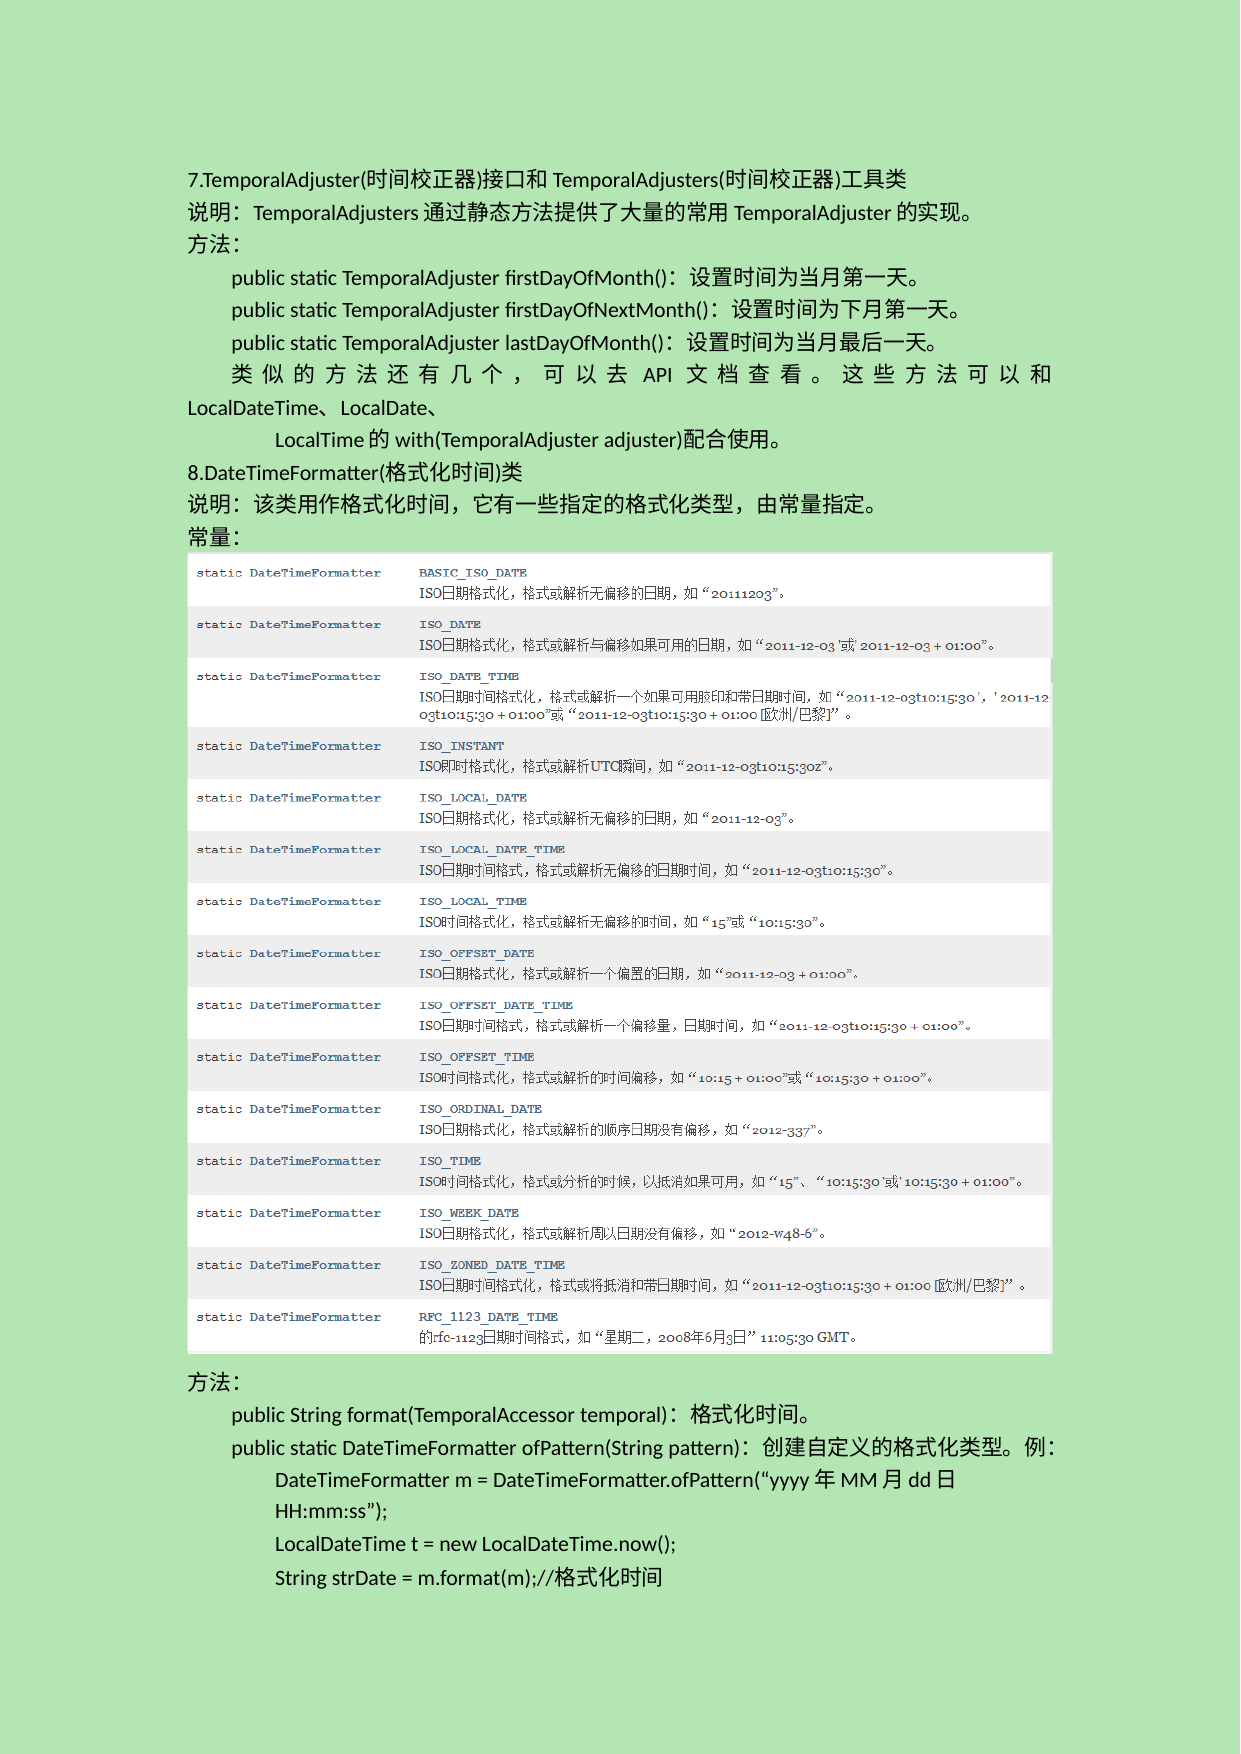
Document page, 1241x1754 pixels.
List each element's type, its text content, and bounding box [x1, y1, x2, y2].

text 8.DateTimeFormatter(格式化时间)类 [187, 454, 1053, 487]
text LocalDateTime t = new LocalDateTime.now(); [231, 1527, 1053, 1559]
text public static DateTimeFormatter ofPattern(String pattern)：创建自定义的格式化类型。例： [187, 1429, 1053, 1462]
text 说明：该类用作格式化时间，它有一些指定的格式化类型，由常量指定。 [187, 487, 1053, 519]
text String strDate = m.format(m);//格式化时间 [231, 1559, 1053, 1592]
text DateTimeFormatter m = DateTimeFormatter.ofPattern(“yyyy年MM月dd日 [187, 1462, 1053, 1494]
text 方法： [187, 1364, 1053, 1397]
text 类似的方法还有几个，可以去API文档查看。这些方法可以和LocalDateTime、LocalDate、 [187, 357, 1053, 422]
text 7.TemporalAdjuster(时间校正器)接口和TemporalAdjusters(时间校正器)工具类 [187, 162, 1053, 194]
text public static TemporalAdjuster firstDayOfNextMonth()：设置时间为下月第一天。 [187, 292, 1053, 324]
text public static TemporalAdjuster firstDayOfMonth()：设置时间为当月第一天。 [187, 259, 1053, 292]
text LocalTime的with(TemporalAdjuster adjuster)配合使用。 [231, 422, 1053, 454]
text public String format(TemporalAccessor temporal)：格式化时间。 [187, 1397, 1053, 1429]
text 方法： [187, 227, 1053, 259]
text public static TemporalAdjuster lastDayOfMonth()：设置时间为当月最后一天。 [187, 324, 1053, 357]
text 说明：TemporalAdjusters通过静态方法提供了大量的常用TemporalAdjuster的实现。 [187, 194, 1053, 227]
picture [187, 552, 1053, 1354]
text HH:mm:ss”); [231, 1494, 1053, 1527]
text 常量： [187, 519, 1053, 552]
